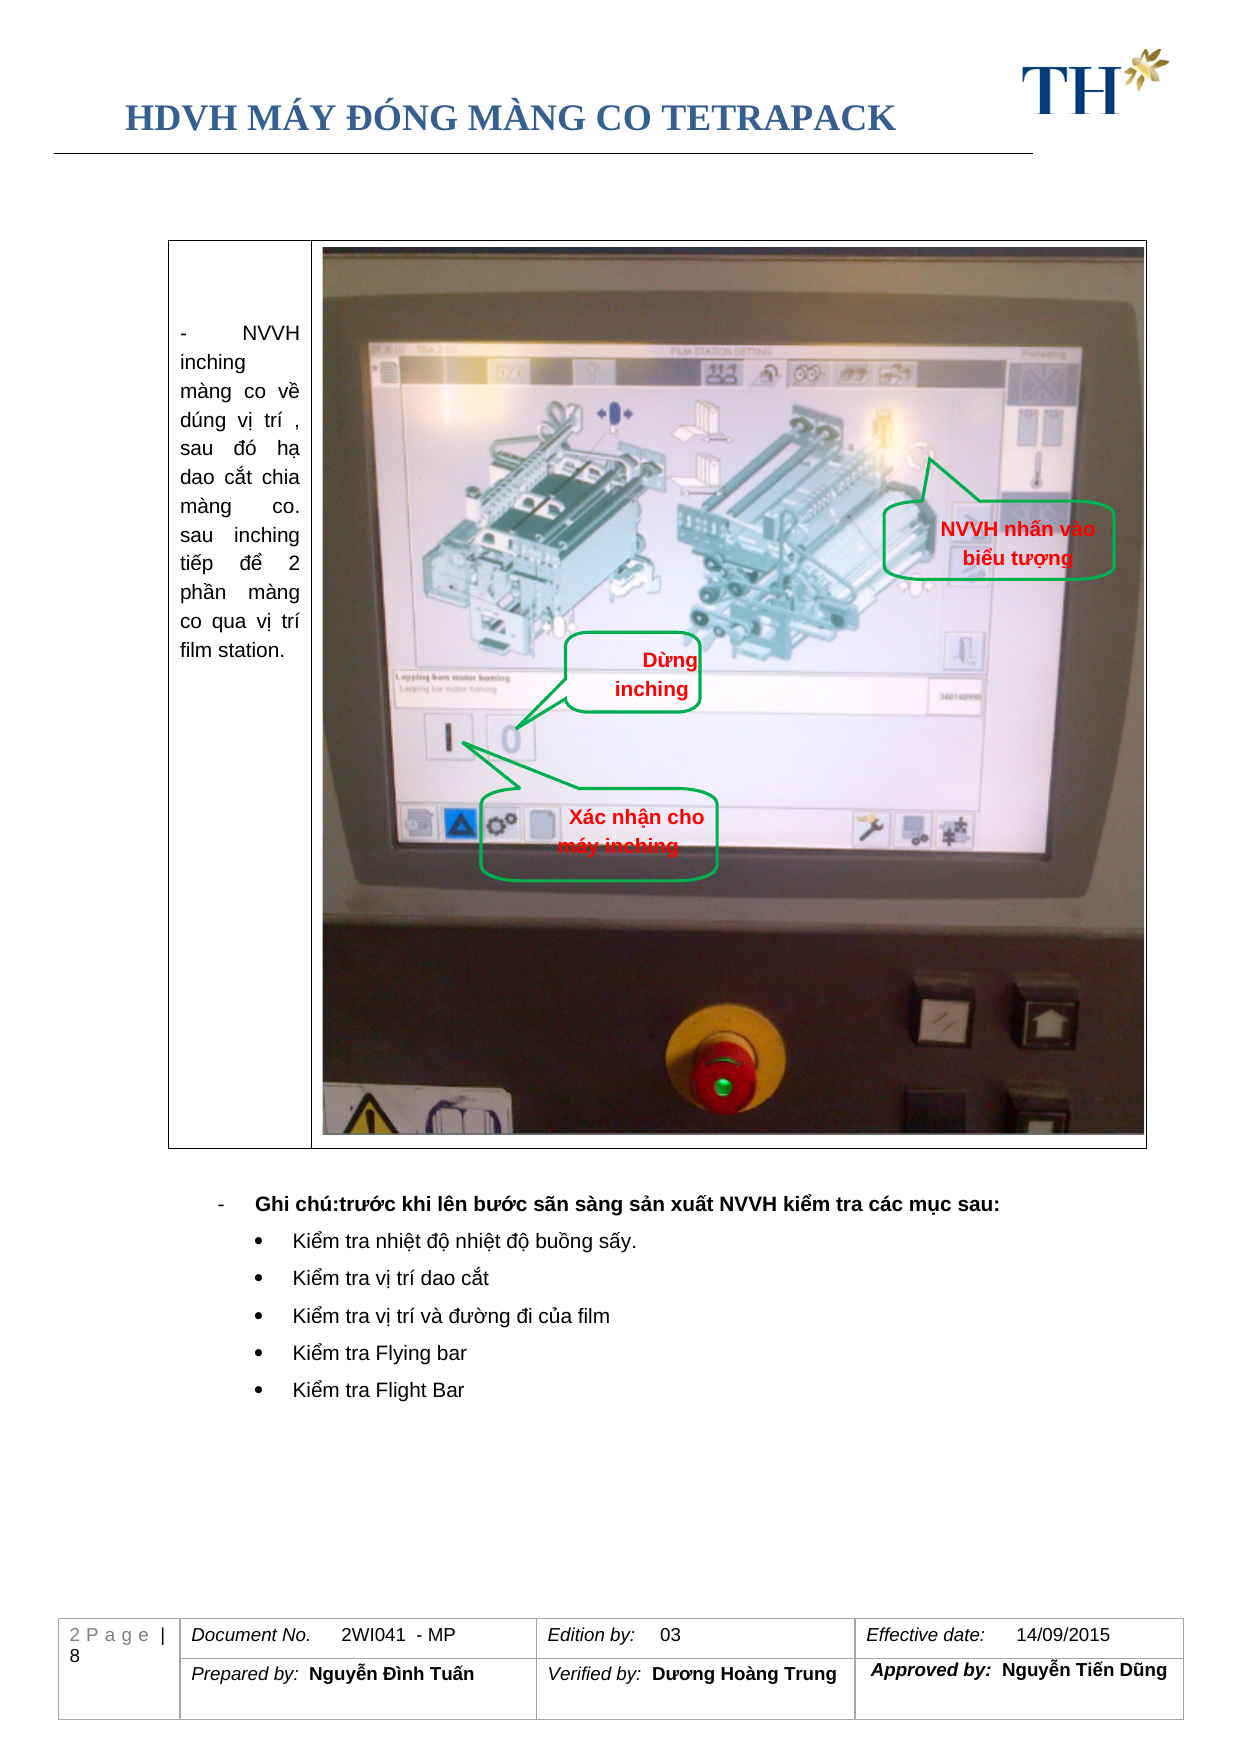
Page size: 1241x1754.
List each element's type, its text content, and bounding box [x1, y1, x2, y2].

picture [1022, 49, 1169, 114]
list Kiểm tra Flight Bar [255, 1378, 1135, 1402]
list Kiểm tra nhiệt độ nhiệt độ buồng sấy. [255, 1229, 1135, 1253]
picture [322, 247, 1145, 1135]
list Kiểm tra vị trí dao cắt [255, 1266, 1135, 1290]
list Ghi chú:trước khi lên bước sãn sàng sản xuất NVVH kiểm tra các mục sau: [217, 1192, 1135, 1216]
table_cell [312, 241, 1146, 1148]
list Kiểm tra vị trí và đường đi của film [255, 1303, 1135, 1327]
list Kiểm tra Flying bar [255, 1341, 1135, 1365]
table_cell - NVVH inching màng co về dúng vị trí , sau đó hạ dao cắt chia màng co. sau inching tiếp để 2 phần màng co qua vị trí film station. [169, 241, 311, 1148]
